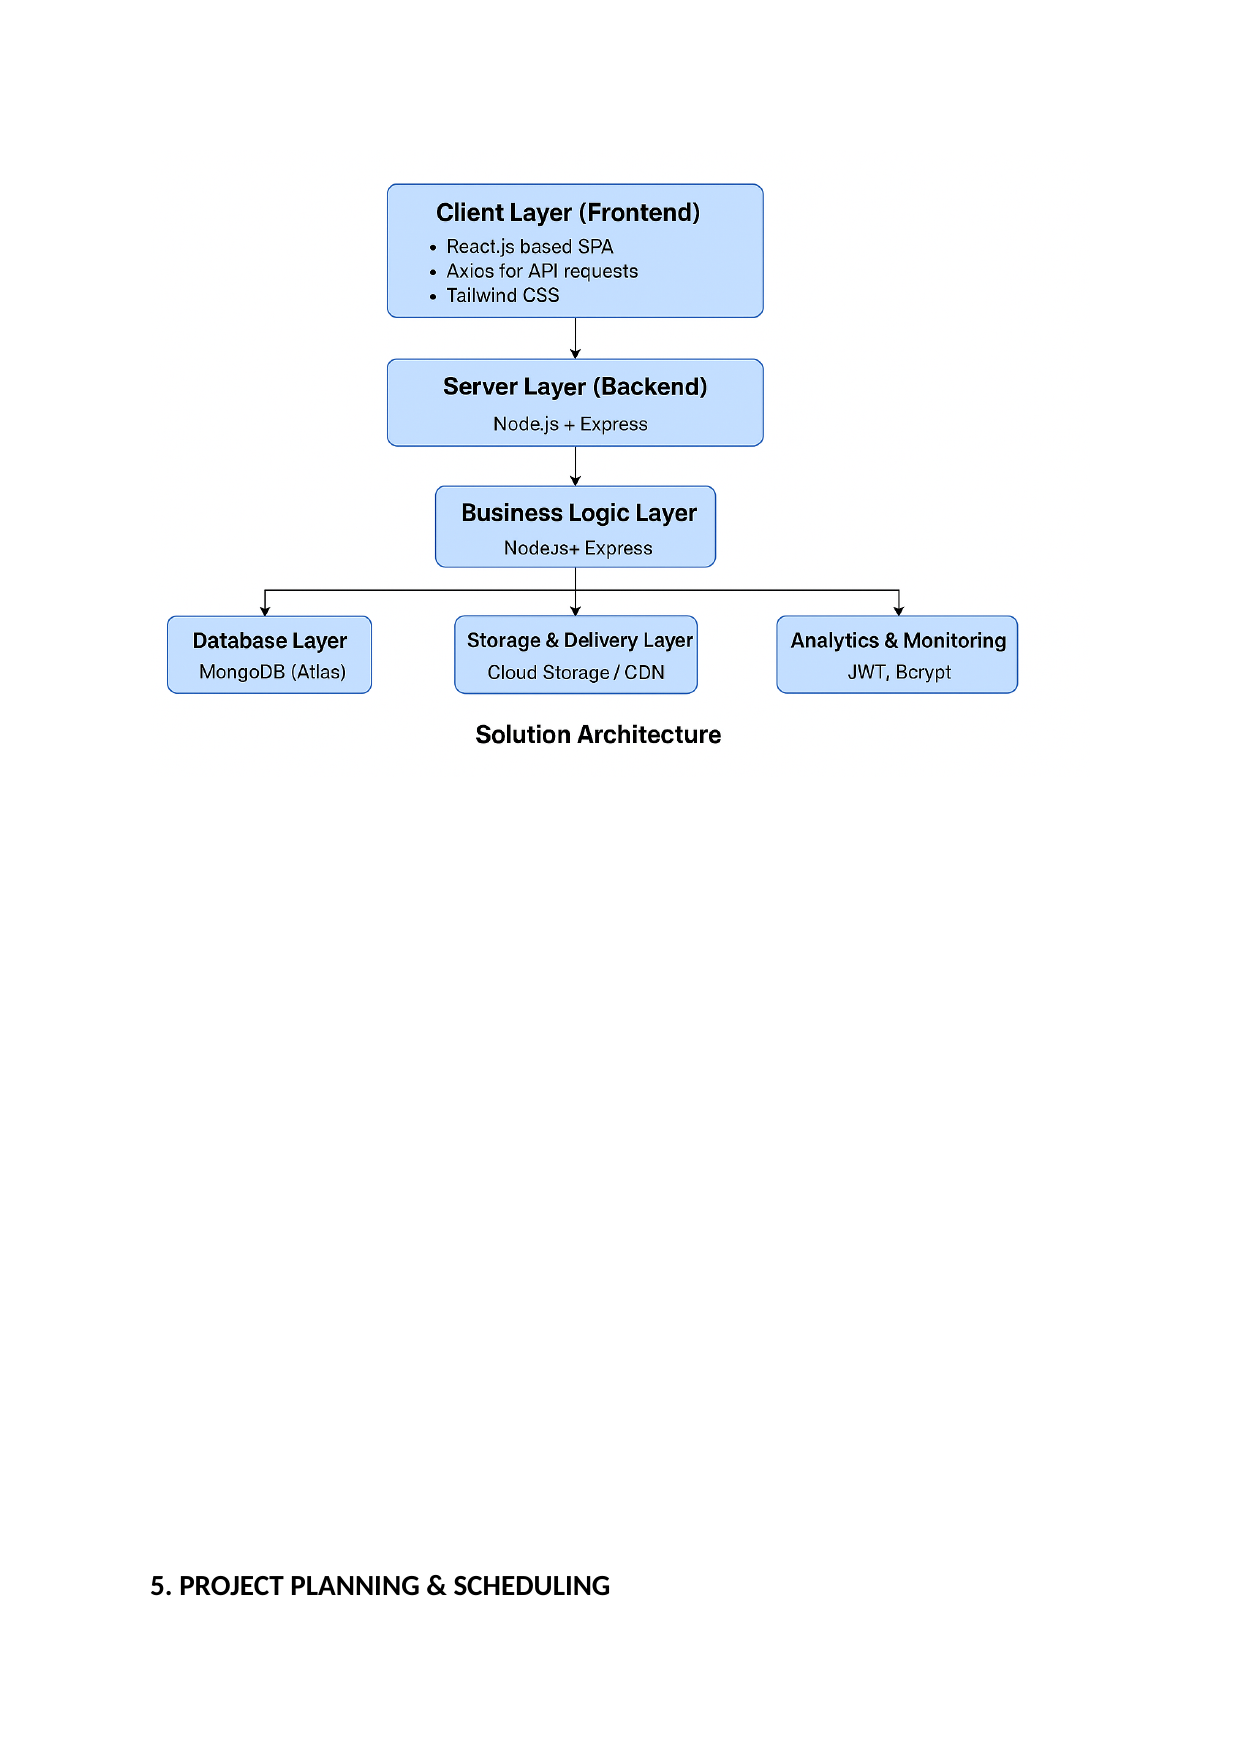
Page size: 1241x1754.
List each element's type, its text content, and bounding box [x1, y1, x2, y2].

picture [150, 150, 1091, 777]
text 5. PROJECT PLANNING & SCHEDULING [150, 1567, 1090, 1603]
